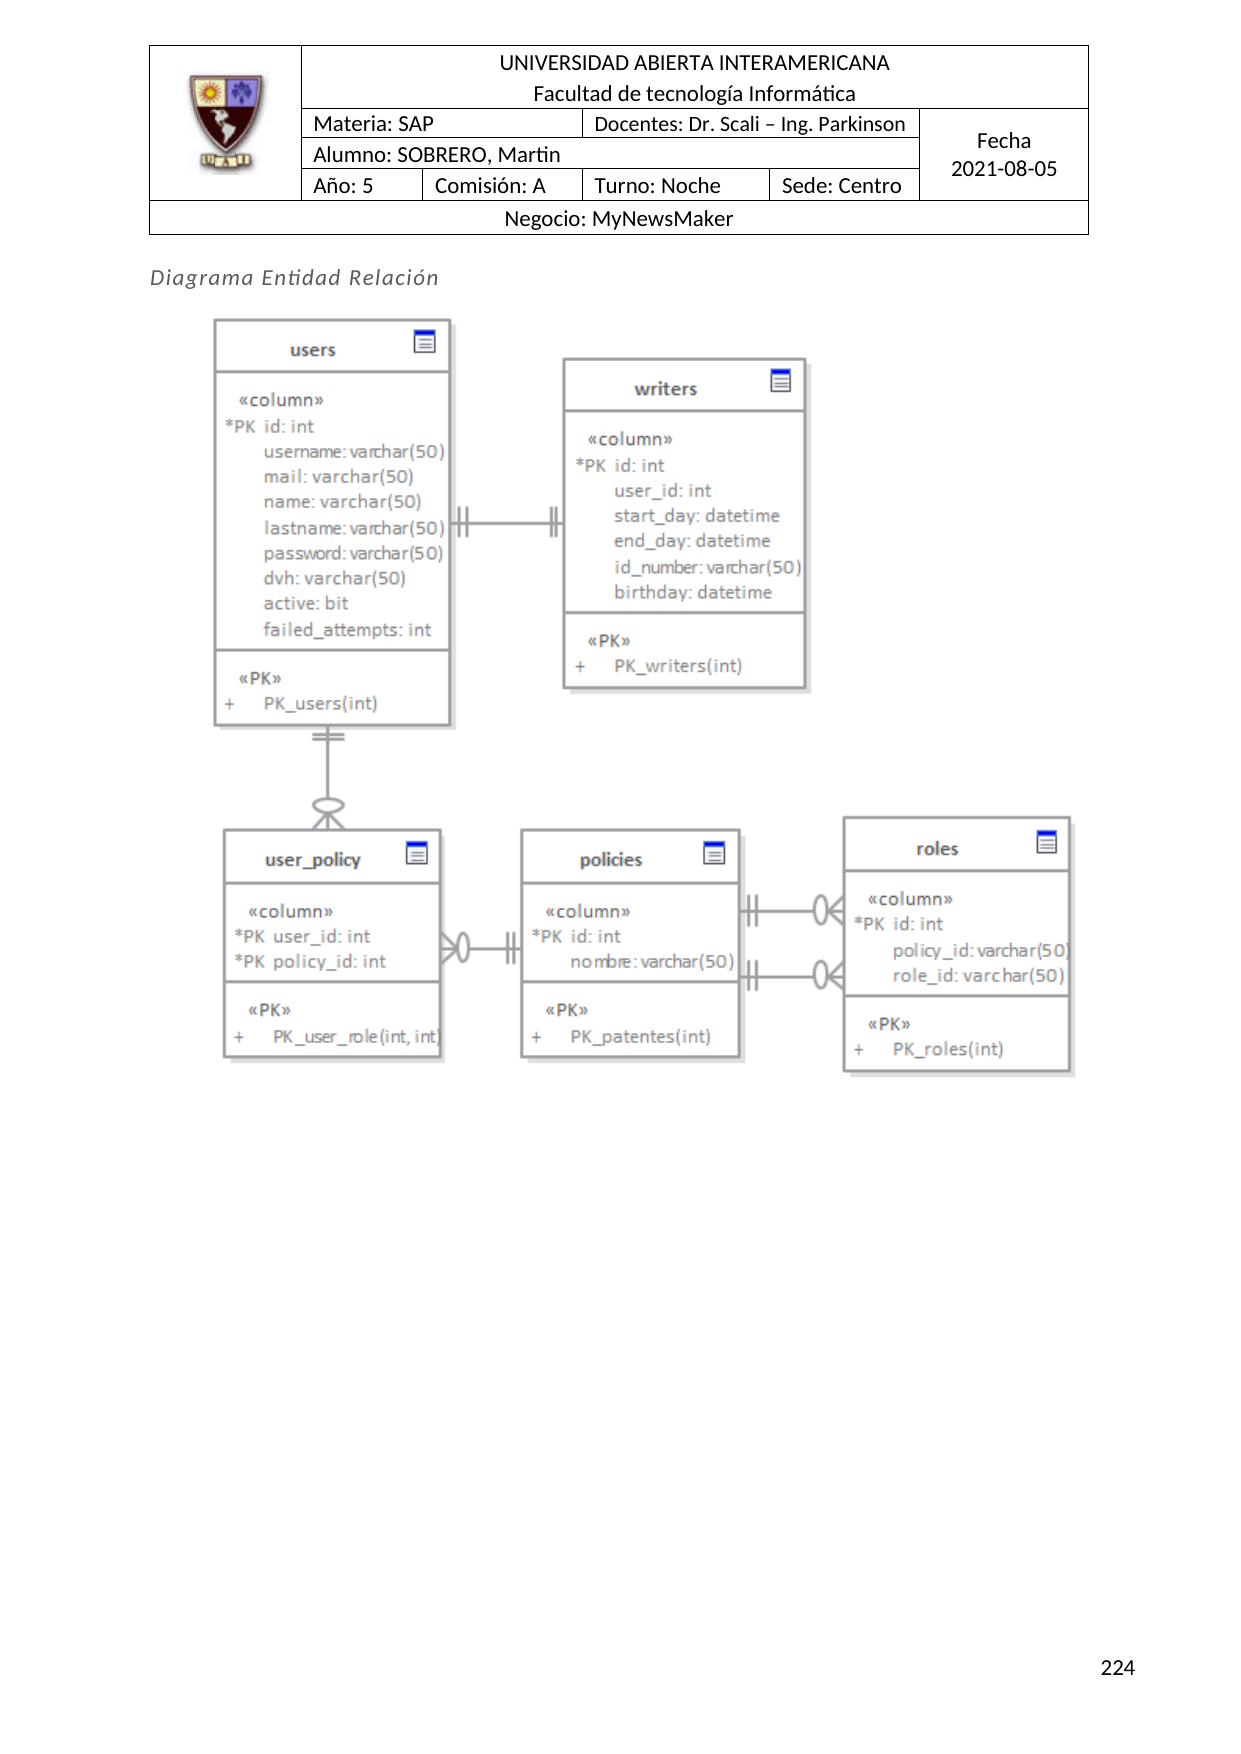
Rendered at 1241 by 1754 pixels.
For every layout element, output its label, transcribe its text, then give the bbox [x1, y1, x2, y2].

picture [209, 311, 1076, 1079]
subtitle Diagrama Entidad Relación [150, 263, 1135, 291]
picture [175, 67, 276, 180]
